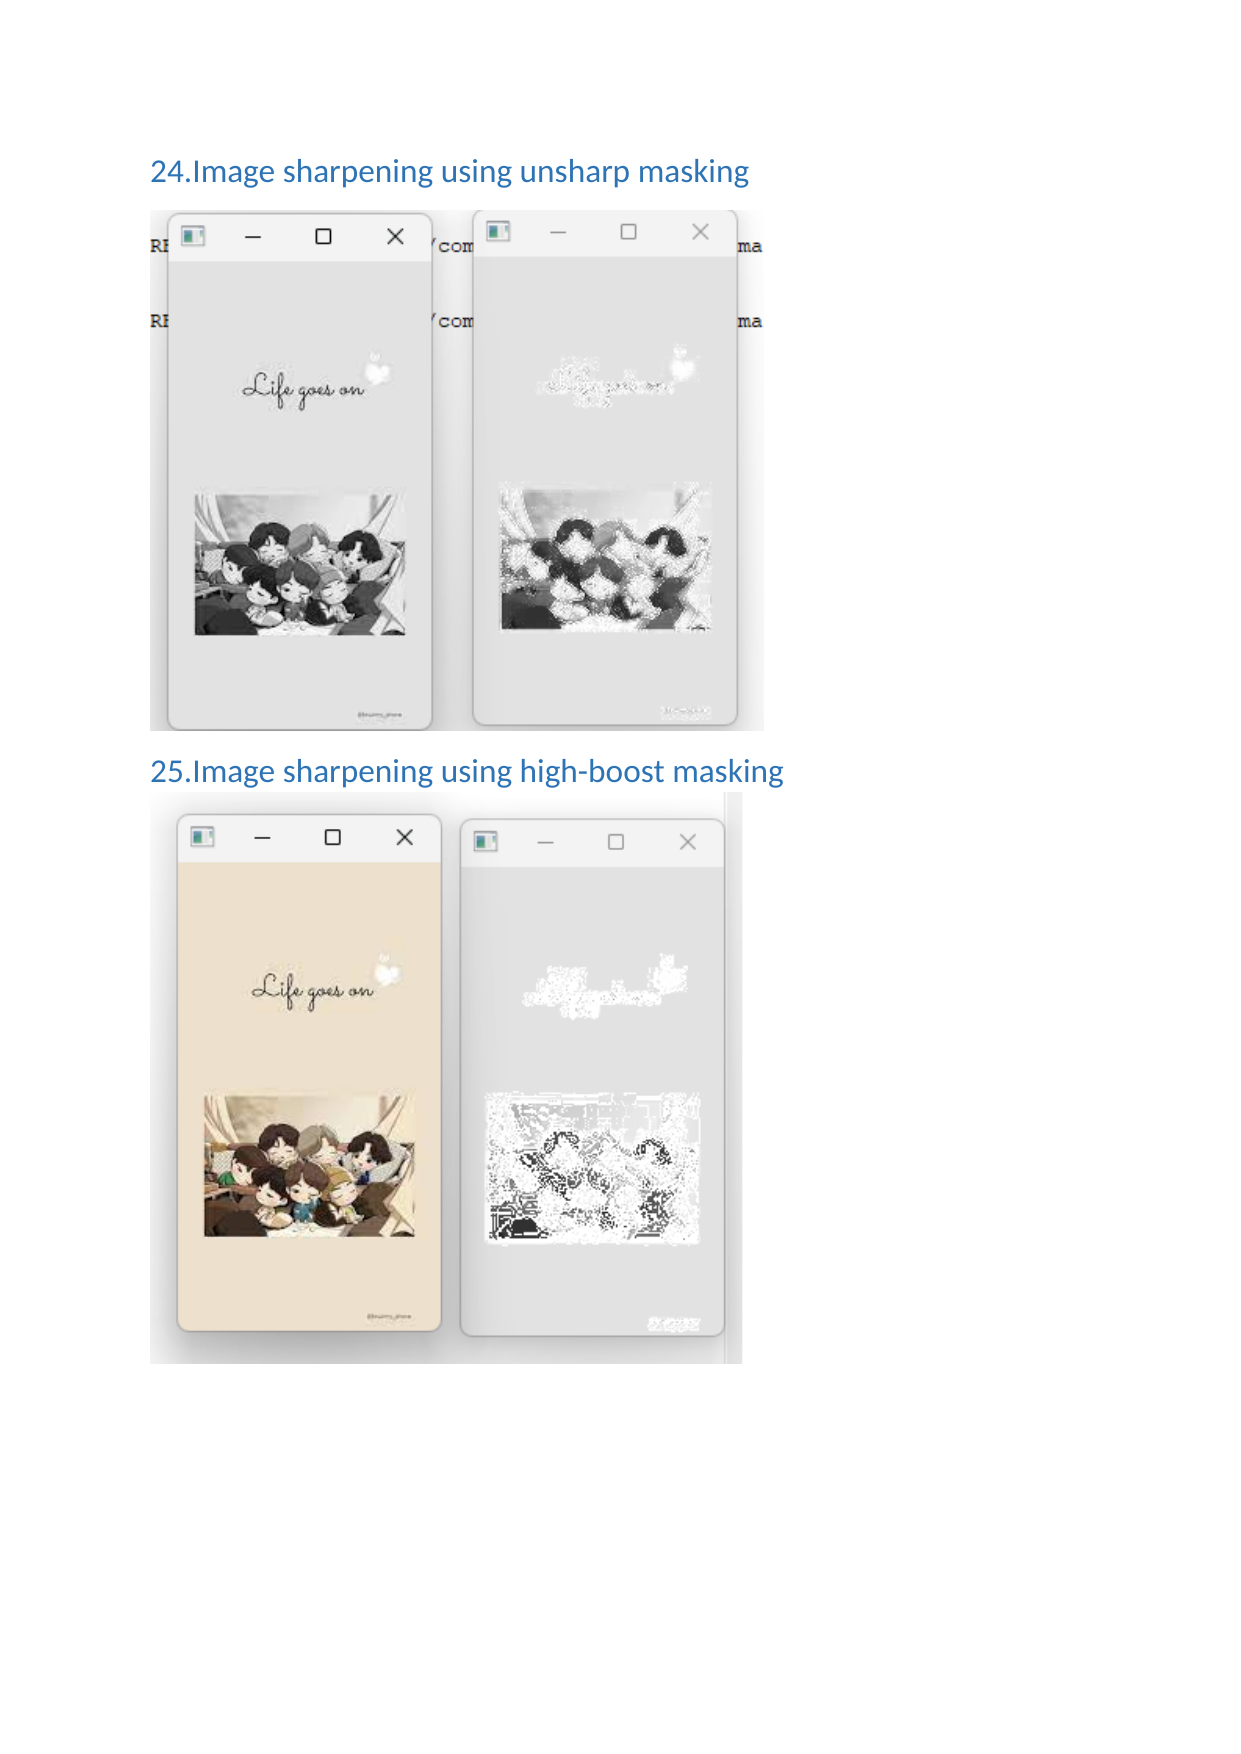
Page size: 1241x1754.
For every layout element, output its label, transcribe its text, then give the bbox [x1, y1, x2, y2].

picture [150, 210, 765, 731]
picture [150, 792, 743, 1364]
text 24.Image sharpening using unsharp masking [150, 150, 1090, 191]
